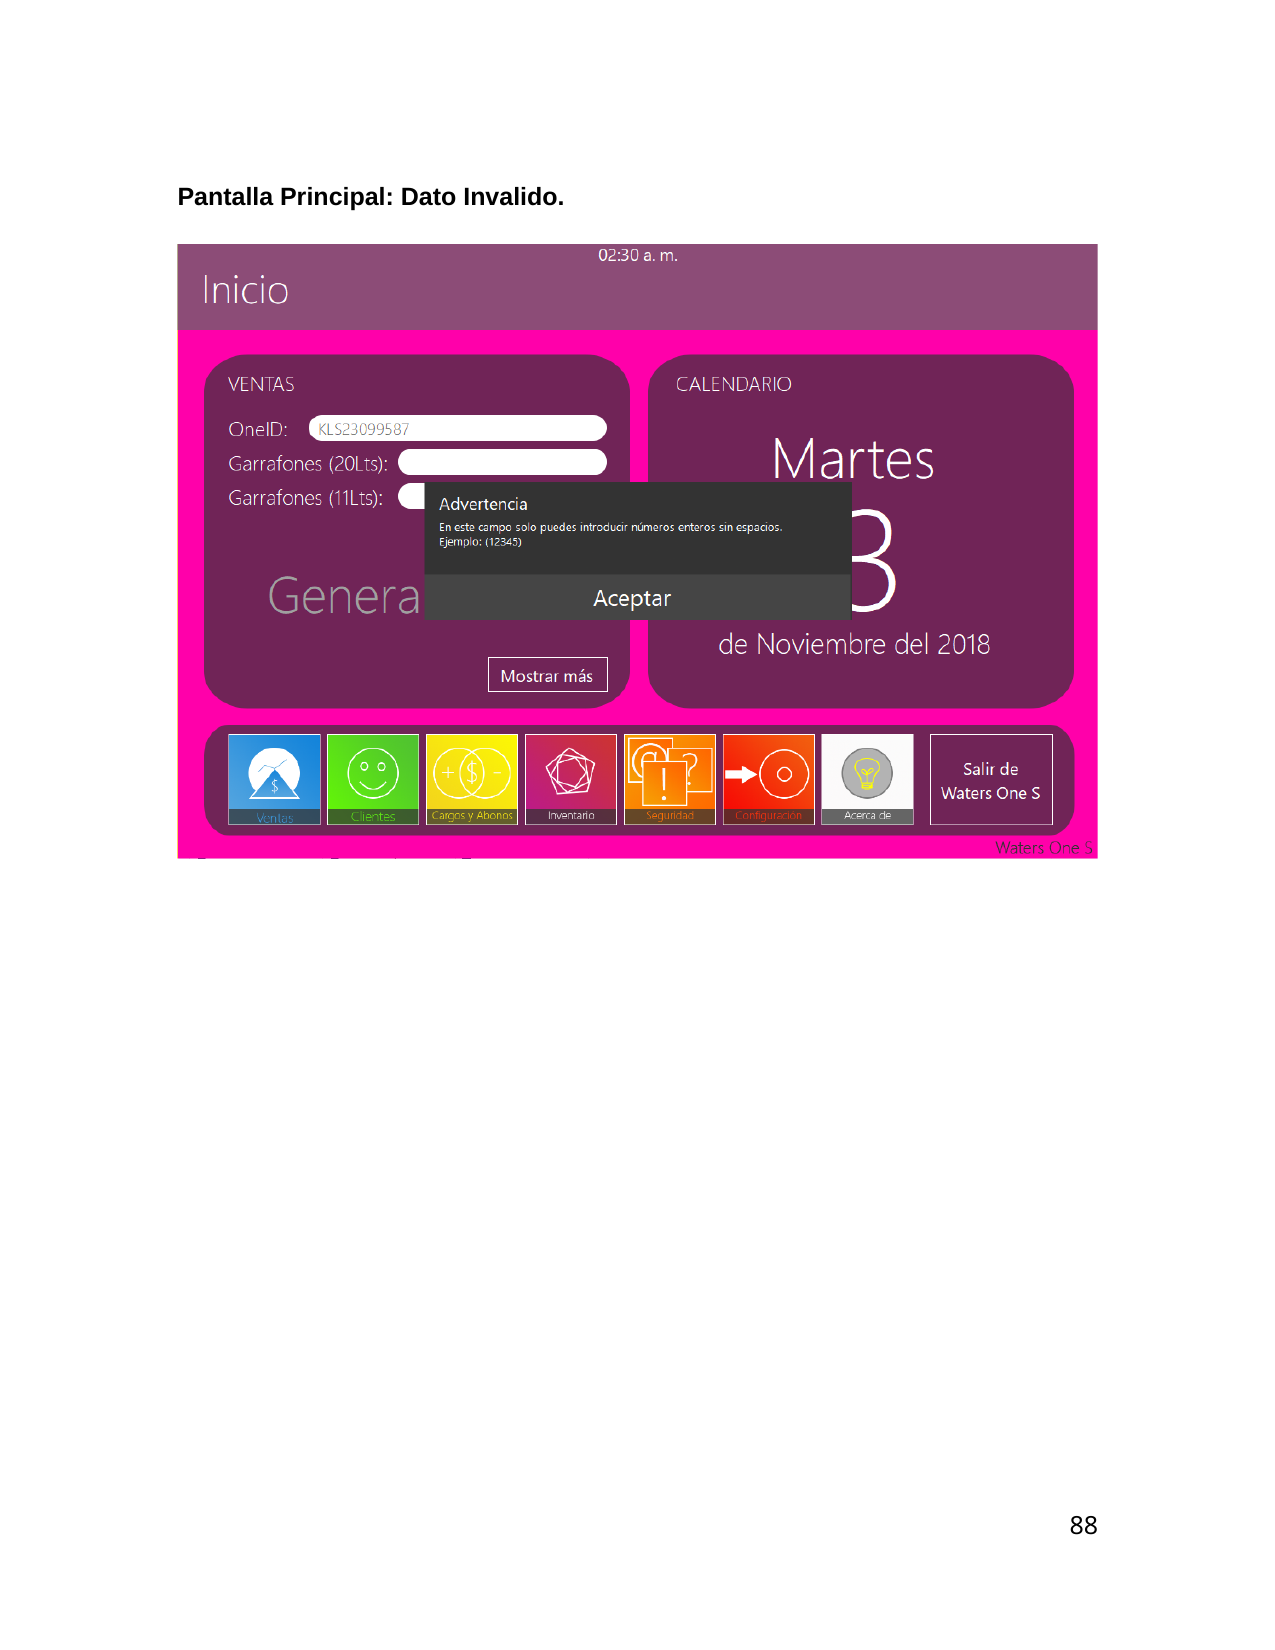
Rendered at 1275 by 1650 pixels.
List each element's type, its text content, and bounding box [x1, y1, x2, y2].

picture [177, 244, 1098, 859]
text Pantalla Principal: Dato Invalido. [177, 182, 1098, 211]
